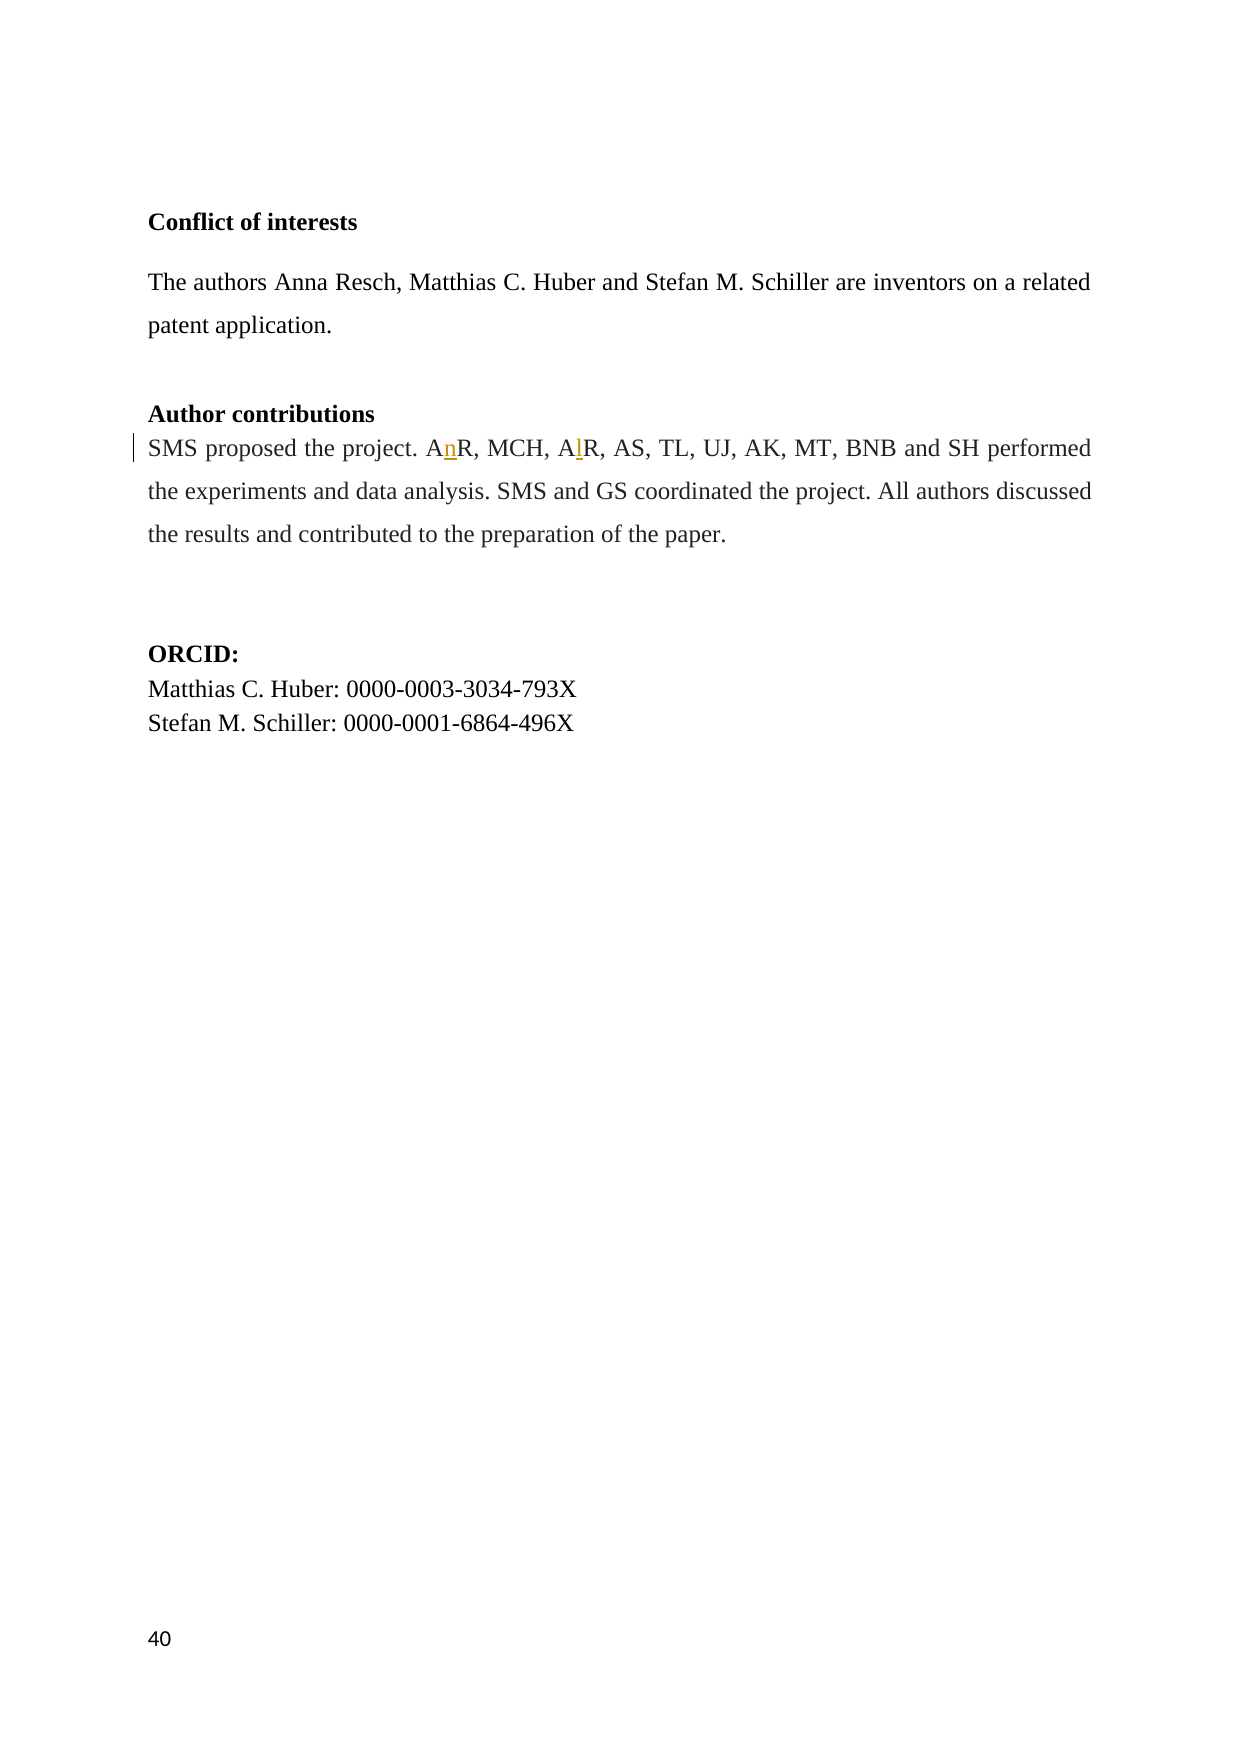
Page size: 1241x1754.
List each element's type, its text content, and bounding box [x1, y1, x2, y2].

text Author contributions [148, 399, 1093, 428]
subtitle ORCID: [148, 639, 1093, 668]
text Conflict of interests [148, 207, 1093, 236]
text SMS proposed the project. AR, MCH, AR, AS, TL, UJ, AK, MT, BNB and SH performed the experiments and data analysis. SMS and GS coordinated the project. All authors discussed the results and contributed to the preparation of the paper. [148, 433, 1093, 548]
text The authors Anna Resch, Matthias C. Huber and Stefan M. Schiller are inventors on a related patent application. [148, 267, 1093, 339]
text Matthias C. Huber: 0000-0003-3034-793X [148, 674, 1093, 702]
text Stefan M. Schiller: 0000-0001-6864-496X [148, 708, 1093, 737]
